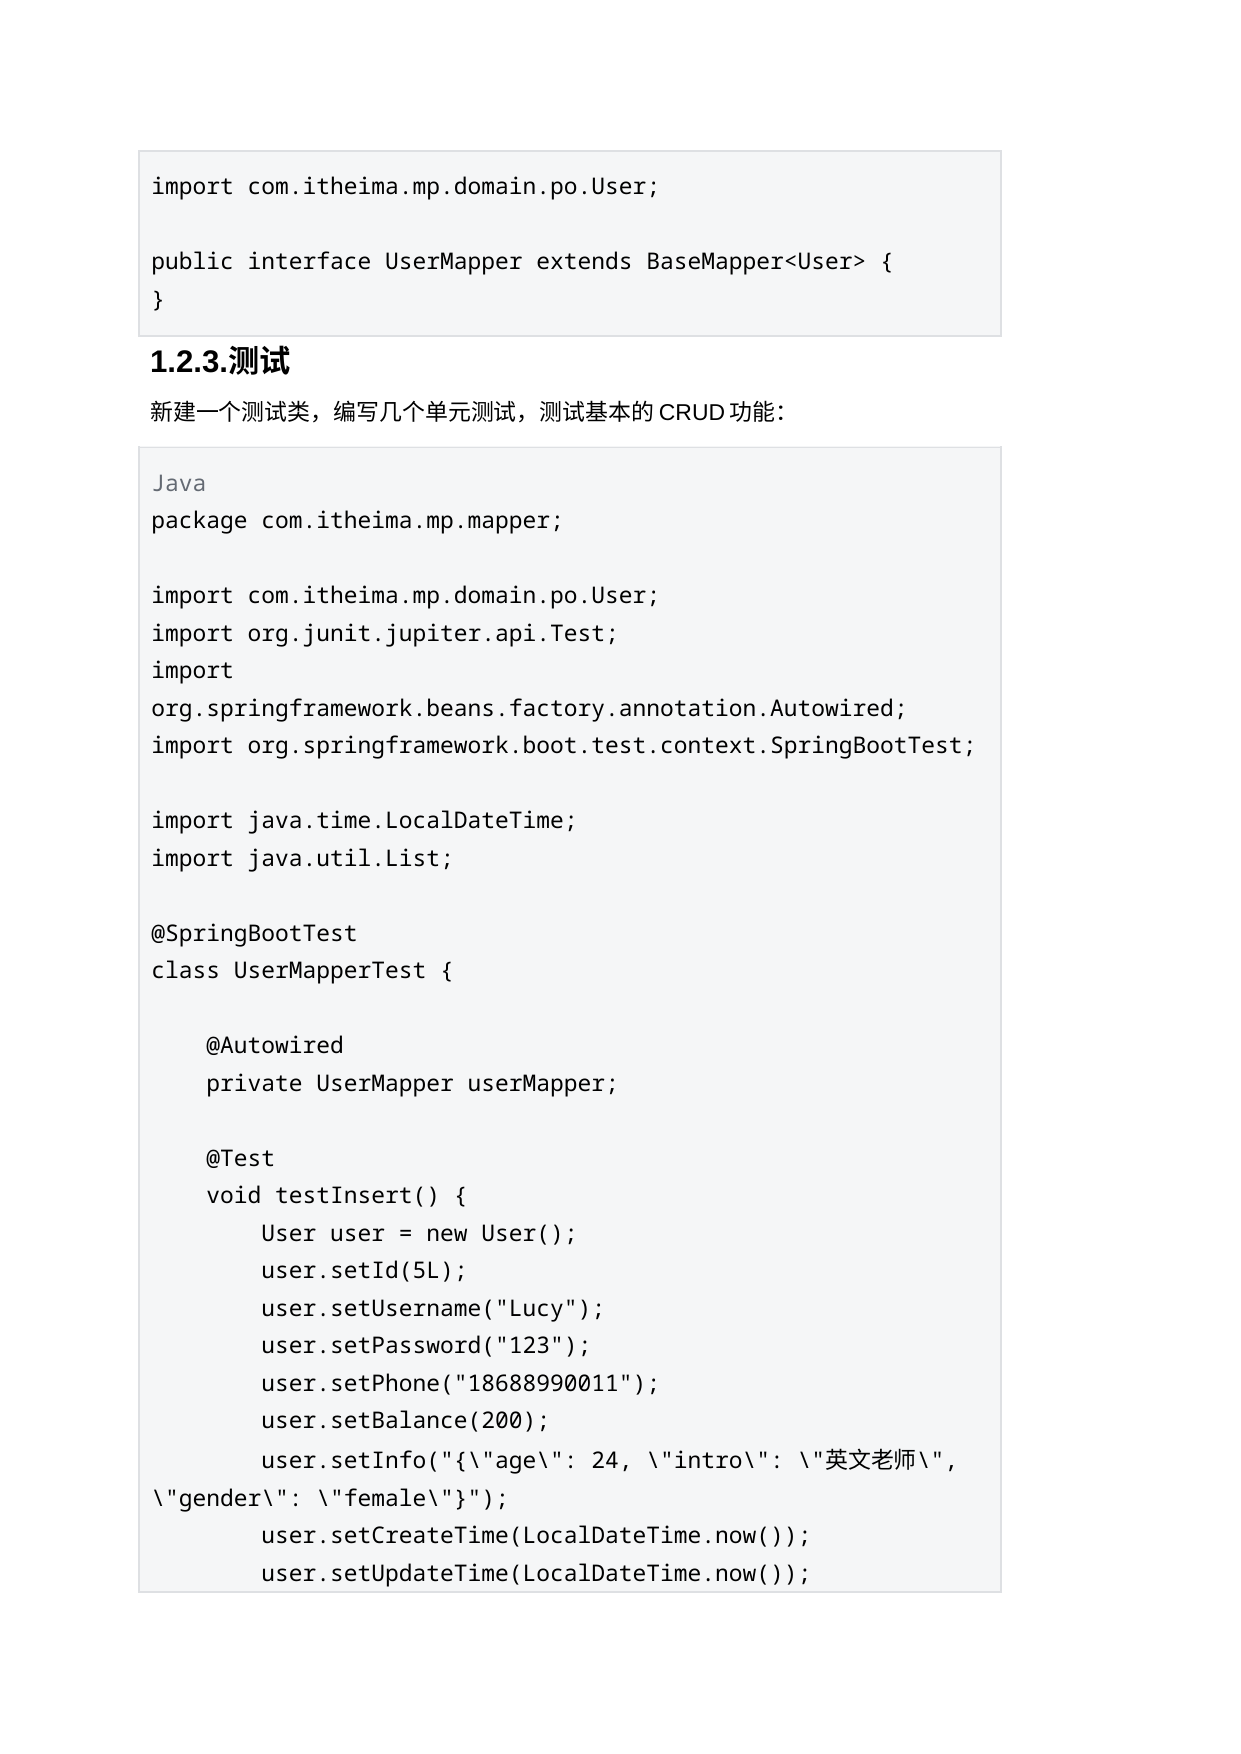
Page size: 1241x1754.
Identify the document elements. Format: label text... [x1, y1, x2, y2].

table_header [140, 448, 1000, 1591]
text 新建一个测试类，编写几个单元测试，测试基本的CRUD功能： [150, 394, 1090, 427]
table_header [140, 152, 1000, 335]
